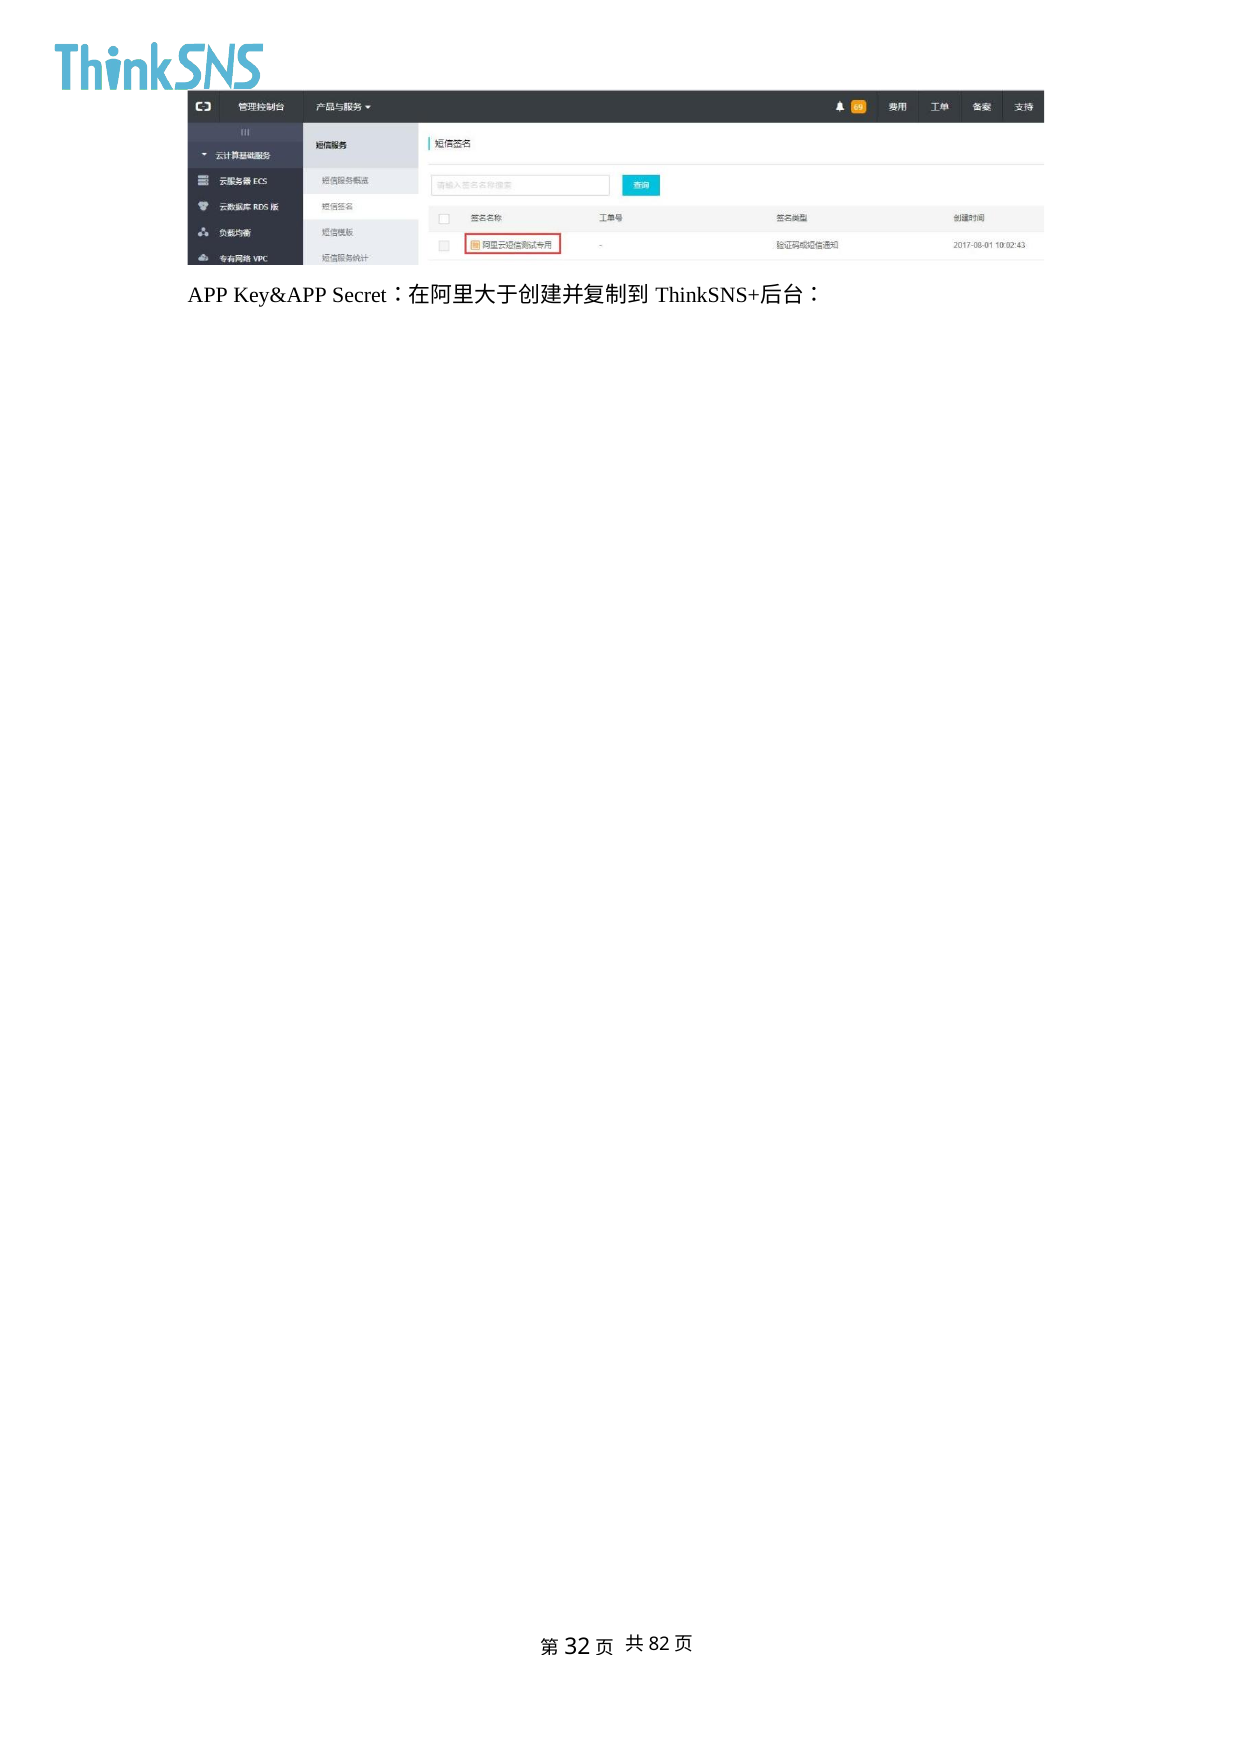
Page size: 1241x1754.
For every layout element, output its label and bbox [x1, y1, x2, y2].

picture [54, 42, 1045, 265]
text [187, 89, 1076, 309]
